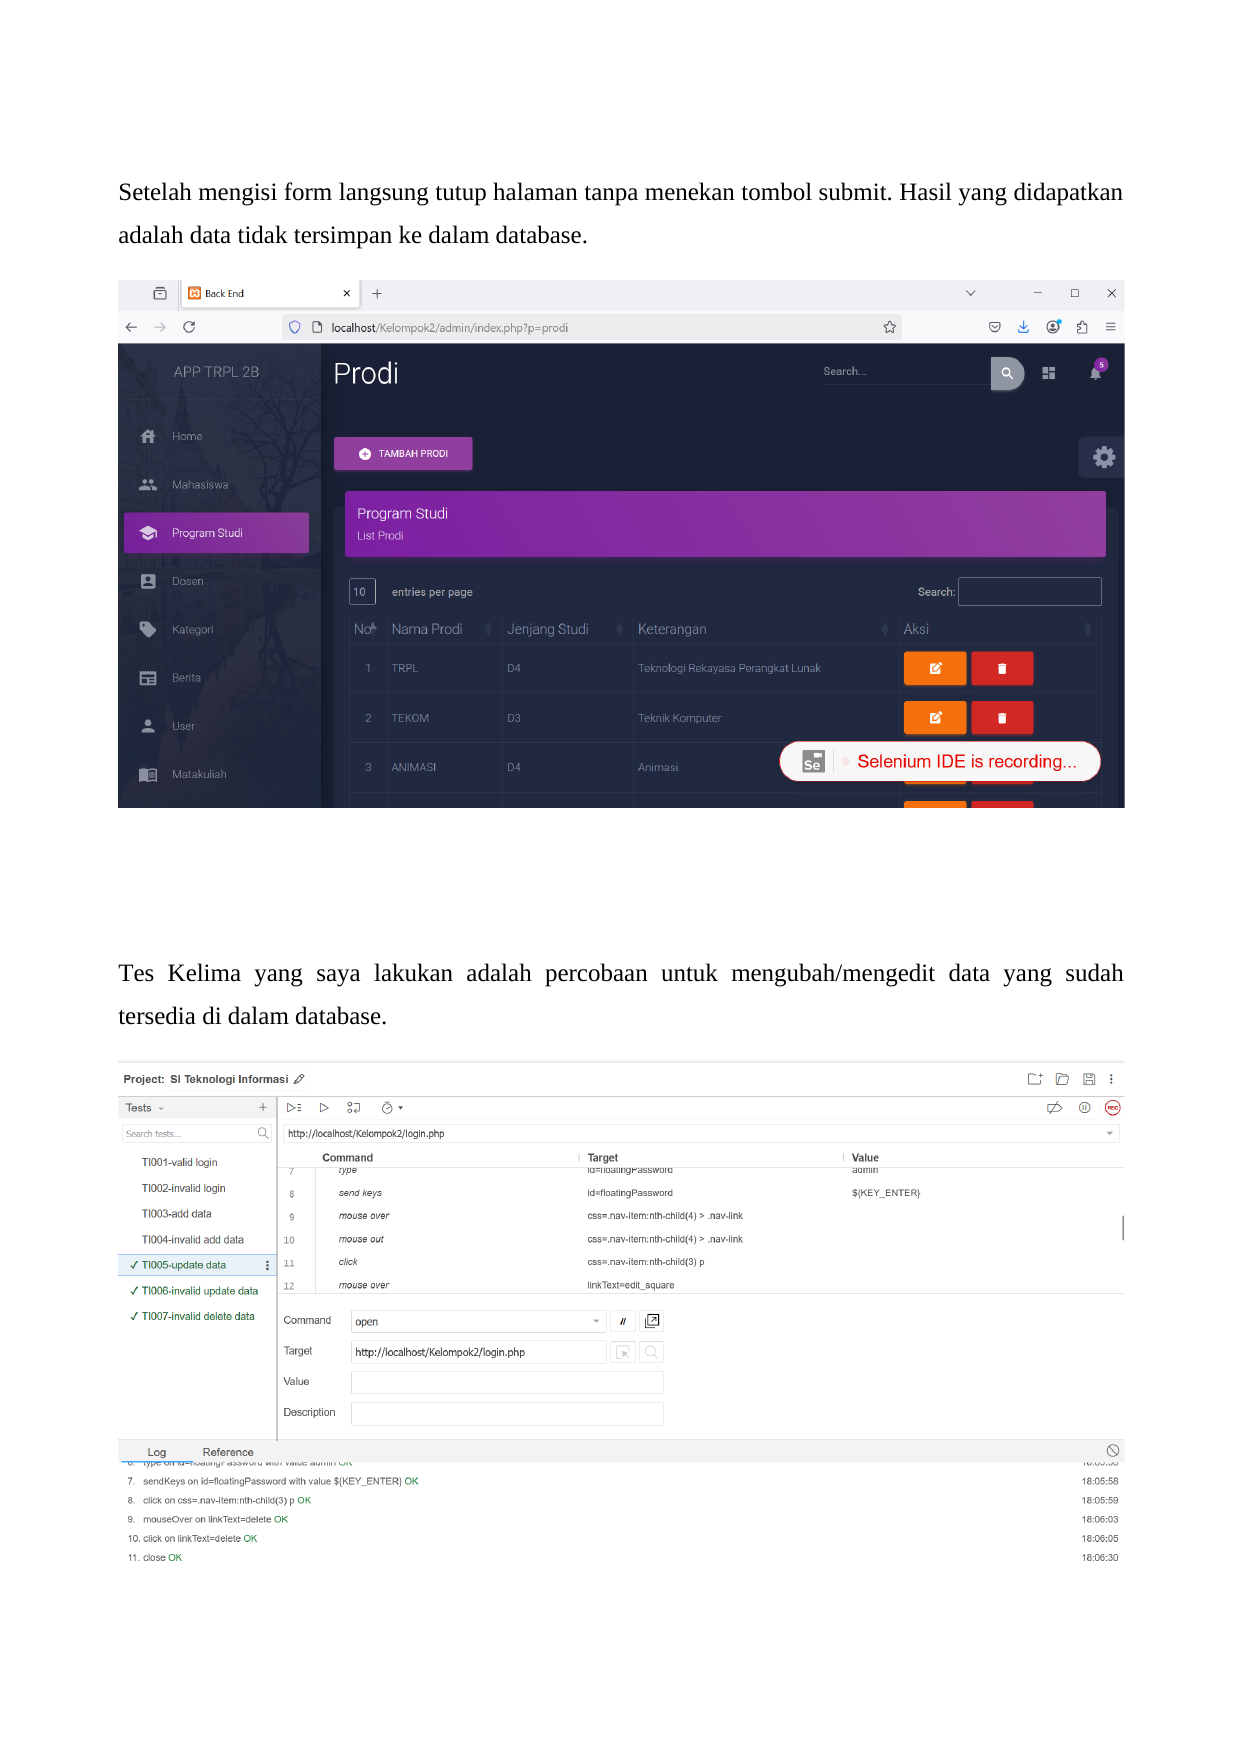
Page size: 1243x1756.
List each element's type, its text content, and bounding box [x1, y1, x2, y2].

text Setelah mengisi form langsung tutup halaman tanpa menekan tombol submit. Hasil yang didapatkan adalah data tidak tersimpan ke dalam database. [118, 177, 1124, 249]
text Tes Kelima yang saya lakukan adalah percobaan untuk mengubah/mengedit data yang sudah tersedia di dalam database. [118, 958, 1124, 1030]
picture [118, 1060, 1125, 1569]
picture [118, 280, 1125, 808]
